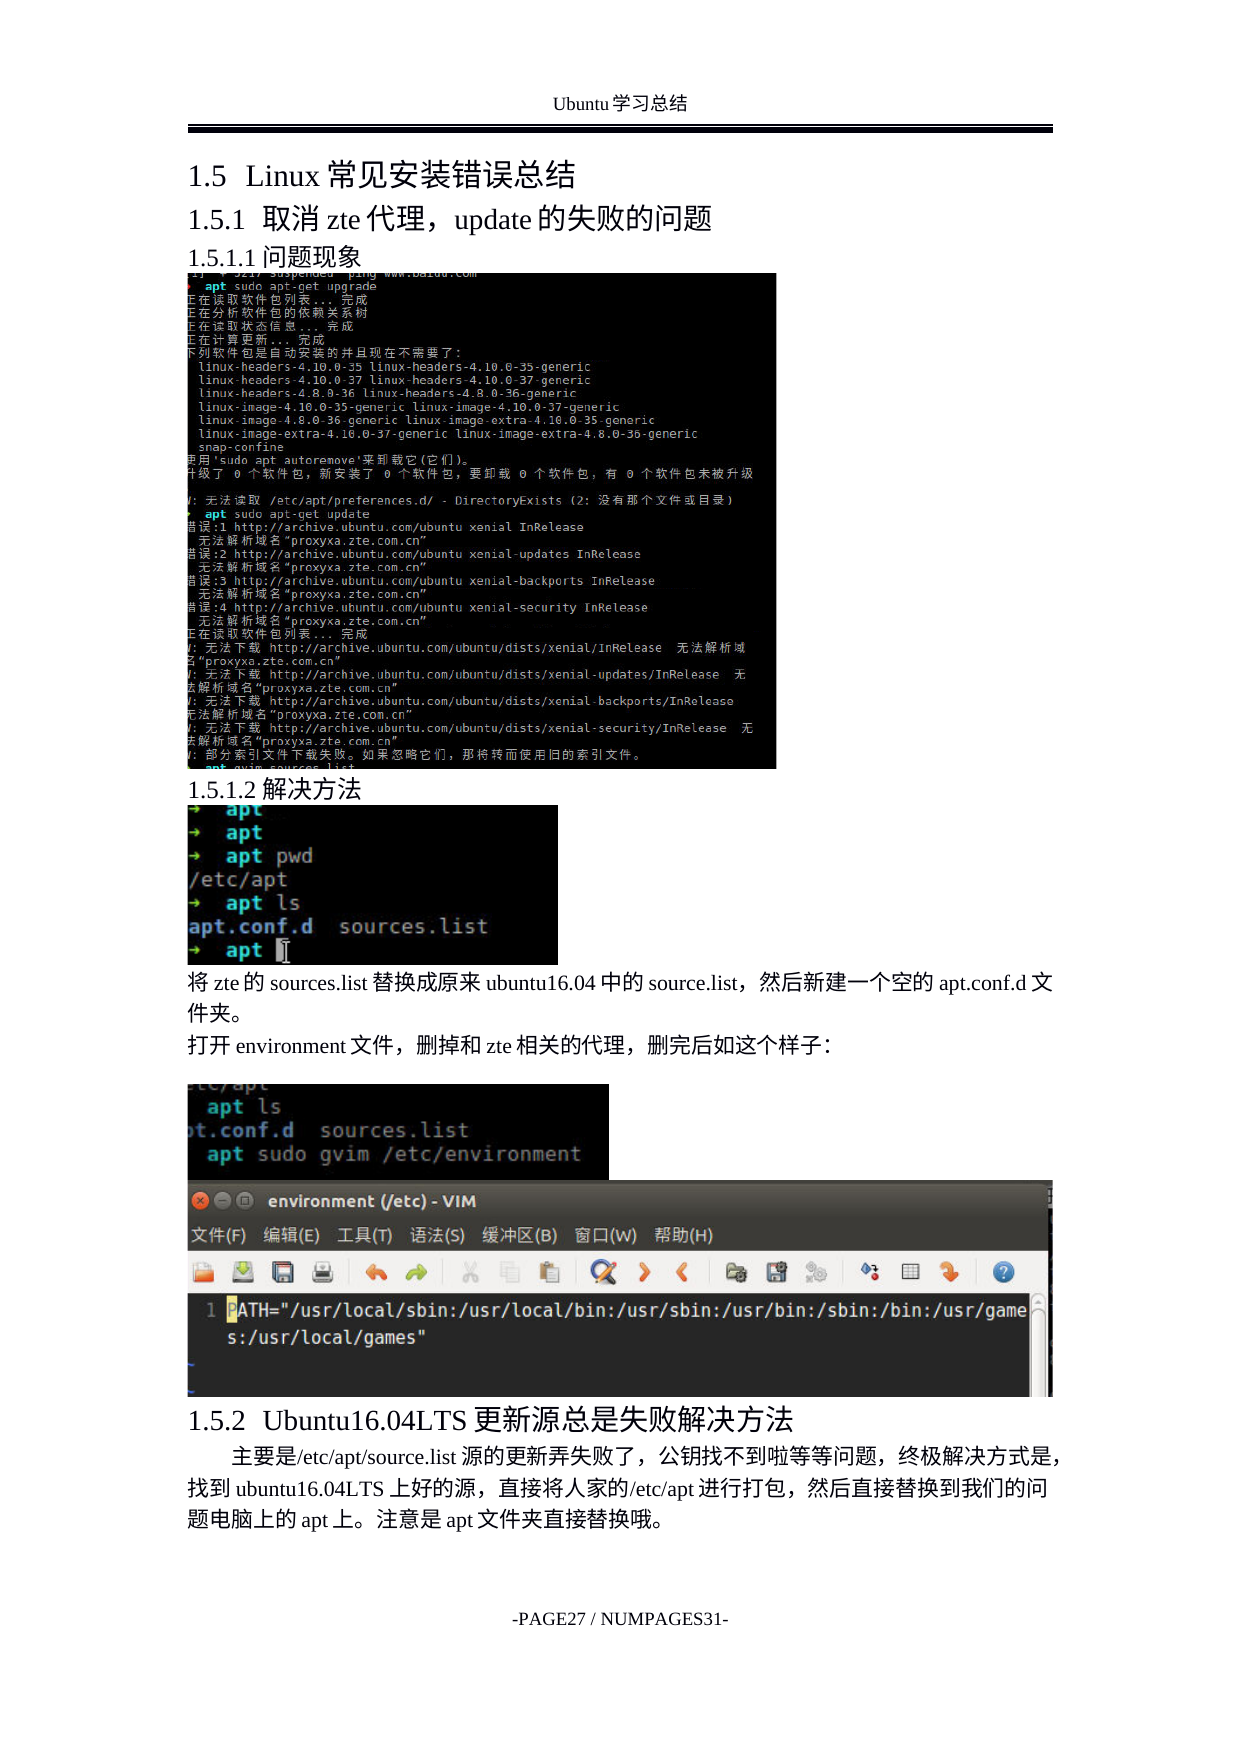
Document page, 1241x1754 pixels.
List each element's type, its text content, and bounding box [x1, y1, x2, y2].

text 主要是/etc/apt/source.list源的更新弄失败了，公钥找不到啦等等问题，终极解决方式是，找到ubuntu16.04LTS上好的源，直接将人家的/etc/apt进行打包，然后直接替换到我们的问题电脑上的apt上。注意是apt文件夹直接替换哦。 [187, 1439, 1053, 1534]
subtitle 取消zte代理，update的失败的问题 [187, 195, 1053, 237]
subtitle Ubuntu16.04LTS更新源总是失败解决方法 [187, 1397, 1053, 1439]
subtitle 问题现象 [187, 237, 1053, 274]
picture [187, 1084, 1053, 1397]
picture [187, 273, 777, 769]
subtitle Linux常见安装错误总结 [187, 150, 1053, 195]
picture [187, 805, 558, 965]
text 打开environment文件，删掉和zte相关的代理，删完后如这个样子： [187, 1028, 1053, 1059]
subtitle 解决方法 [187, 769, 1053, 805]
text 将zte的sources.list替换成原来ubuntu16.04中的source.list，然后新建一个空的apt.conf.d文件夹。 [187, 964, 1053, 1028]
